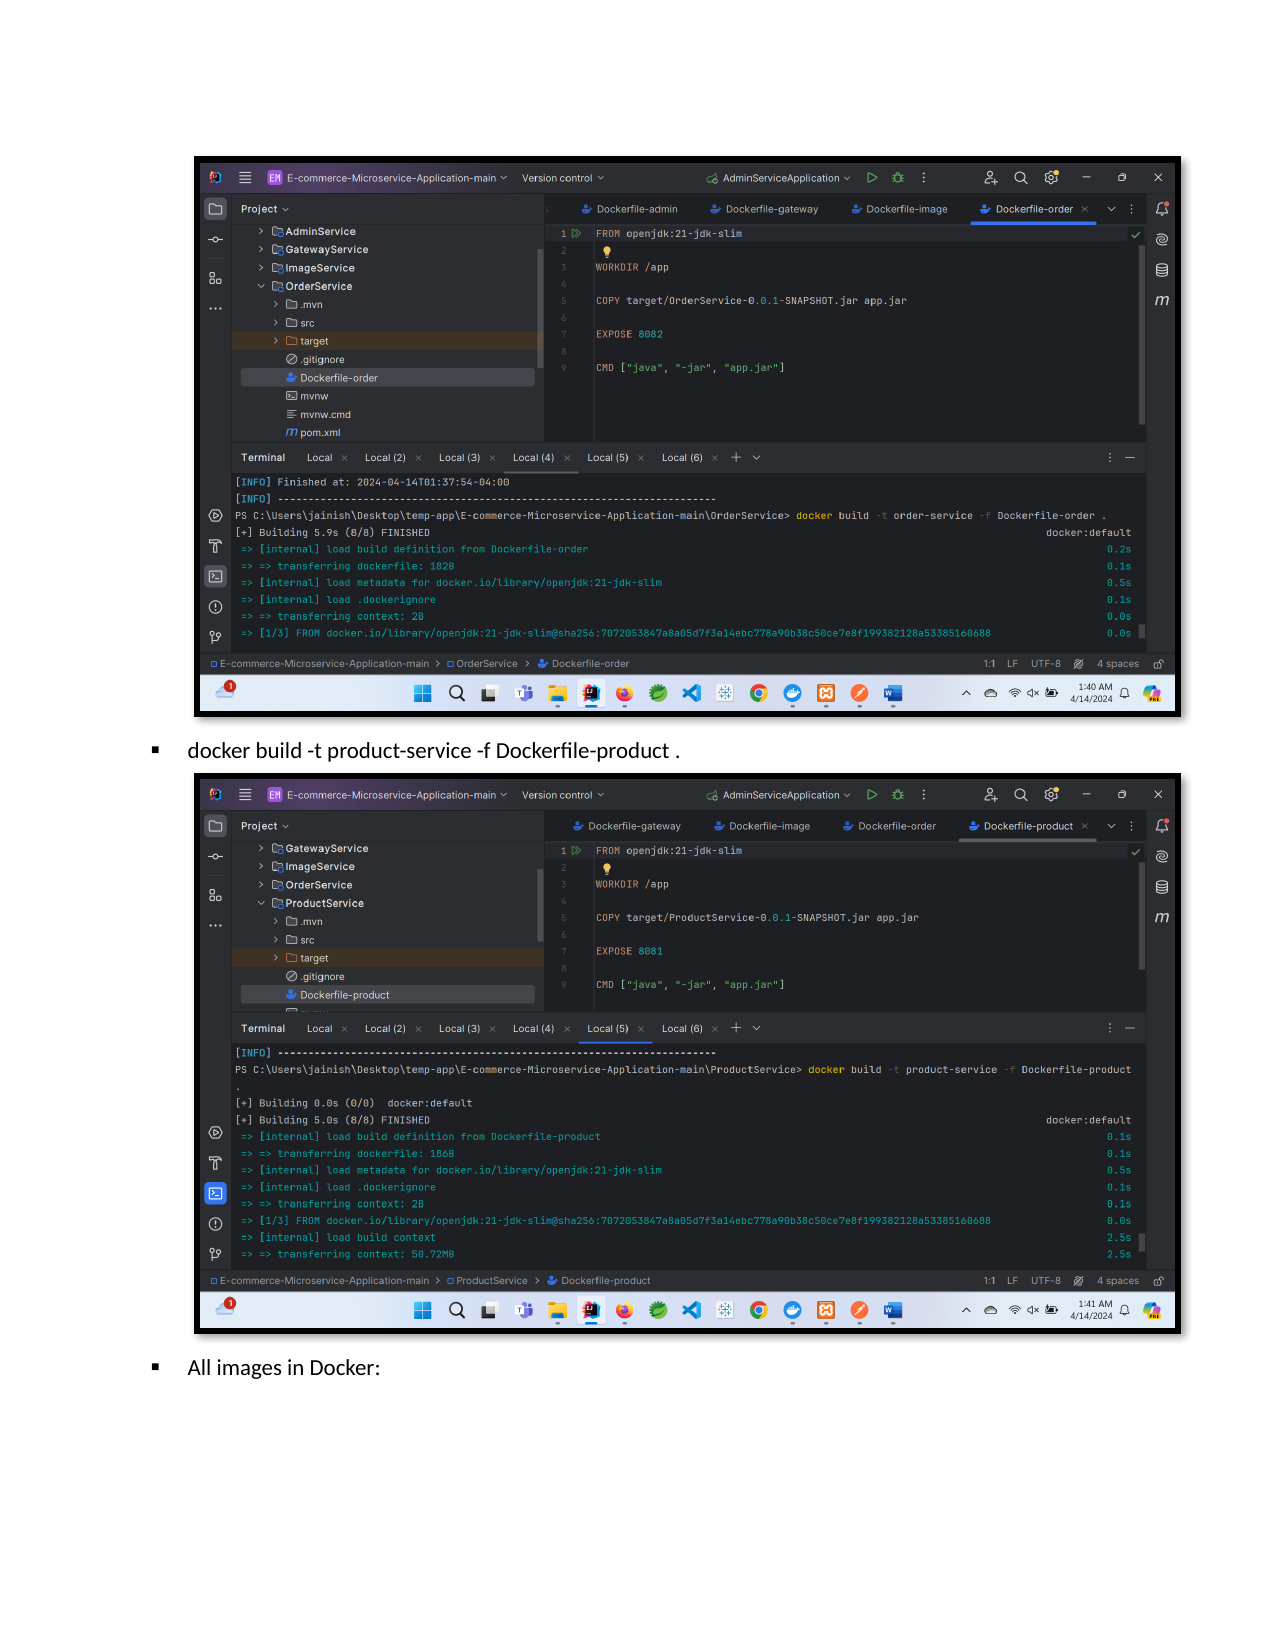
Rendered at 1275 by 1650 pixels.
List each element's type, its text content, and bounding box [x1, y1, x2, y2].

picture [200, 779, 1175, 1328]
list All images in Docker: [150, 1353, 1125, 1382]
picture [200, 163, 1175, 711]
list docker build -t product-service -f Dockerfile-product . [150, 737, 1125, 765]
